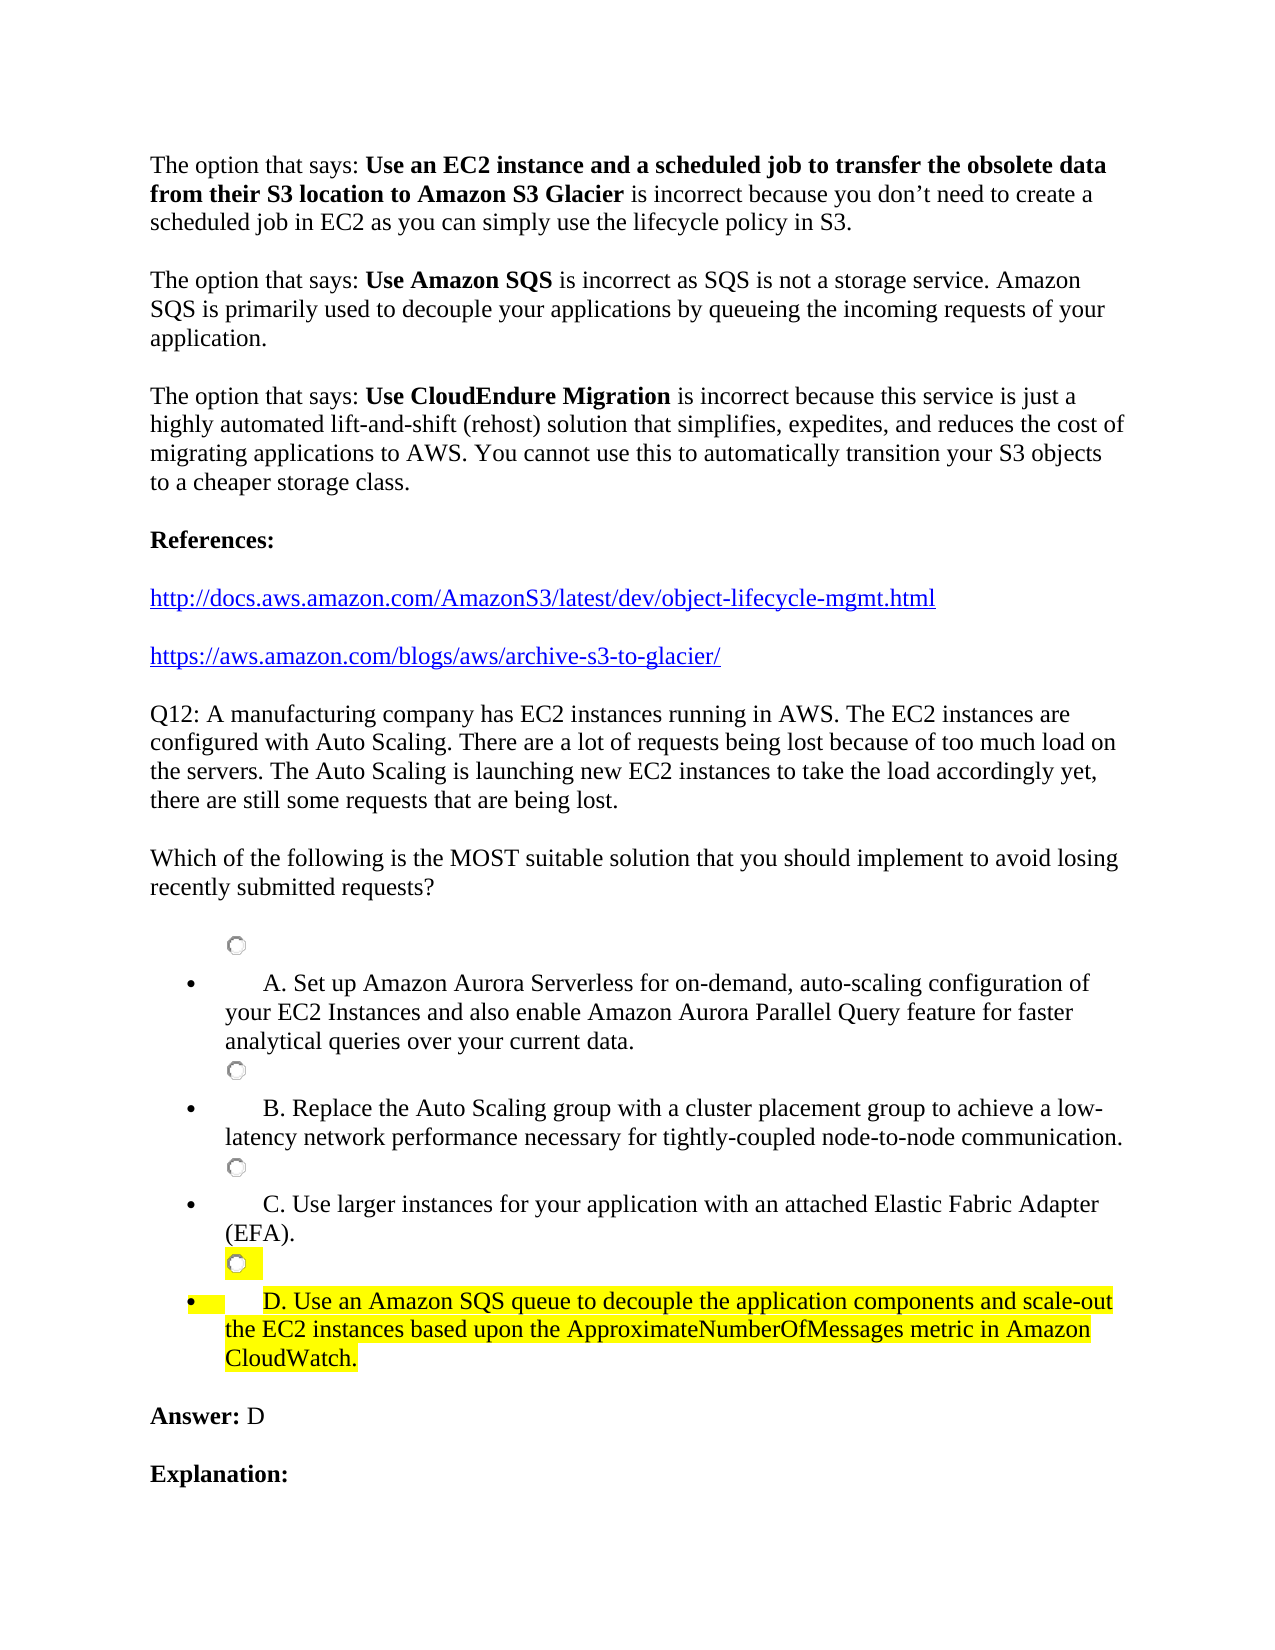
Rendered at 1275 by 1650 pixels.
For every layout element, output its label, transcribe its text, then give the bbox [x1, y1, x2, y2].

list C. Use larger instances for your application with an attached Elastic Fabric Adapter (EFA). [187, 1151, 1125, 1247]
list A. Set up Amazon Aurora Serverless for on-demand, auto-scaling configuration of your EC2 Instances and also enable Amazon Aurora Parallel Query feature for faster analytical queries over your current data. [187, 929, 1125, 1054]
text Q12: A manufacturing company has EC2 instances running in AWS. The EC2 instances are configured with Auto Scaling. There are a lot of requests being lost because of too much load on the servers. The Auto Scaling is launching new EC2 instances to take the load accordingly yet, there are still some requests that are being lost. [150, 699, 1125, 814]
text Answer: D [150, 1401, 1125, 1430]
text https://aws.amazon.com/blogs/aws/archive-s3-to-glacier/ [150, 641, 1125, 669]
list B. Replace the Auto Scaling group with a cluster placement group to achieve a low-latency network performance necessary for tightly-coupled node-to-node communication. [187, 1054, 1125, 1151]
text References: [150, 525, 1125, 554]
text The option that says: Use an EC2 instance and a scheduled job to transfer the obsolete data from their S3 location to Amazon S3 Glacier is incorrect because you don’t need to create a scheduled job in EC2 as you can simply use the lifecycle policy in S3. [150, 150, 1125, 236]
text The option that says: Use CloudEndure Migration is incorrect because this service is just a highly automated lift-and-shift (rehost) solution that simplifies, expedites, and reduces the cost of migrating applications to AWS. You cannot use this to automatically transition your S3 objects to a cheaper storage class. [150, 381, 1125, 496]
text http://docs.aws.amazon.com/AmazonS3/latest/dev/object-lifecycle-mgmt.html [150, 583, 1125, 612]
text Which of the following is the MOST suitable solution that you should implement to avoid losing recently submitted requests? [150, 843, 1125, 900]
text Explanation: [150, 1459, 1125, 1488]
list D. Use an Amazon SQS queue to decouple the application components and scale-out the EC2 instances based upon the ApproximateNumberOfMessages metric in Amazon CloudWatch. [187, 1247, 1125, 1372]
text The option that says: Use Amazon SQS is incorrect as SQS is not a storage service. Amazon SQS is primarily used to decouple your applications by queueing the incoming requests of your application. [150, 265, 1125, 352]
